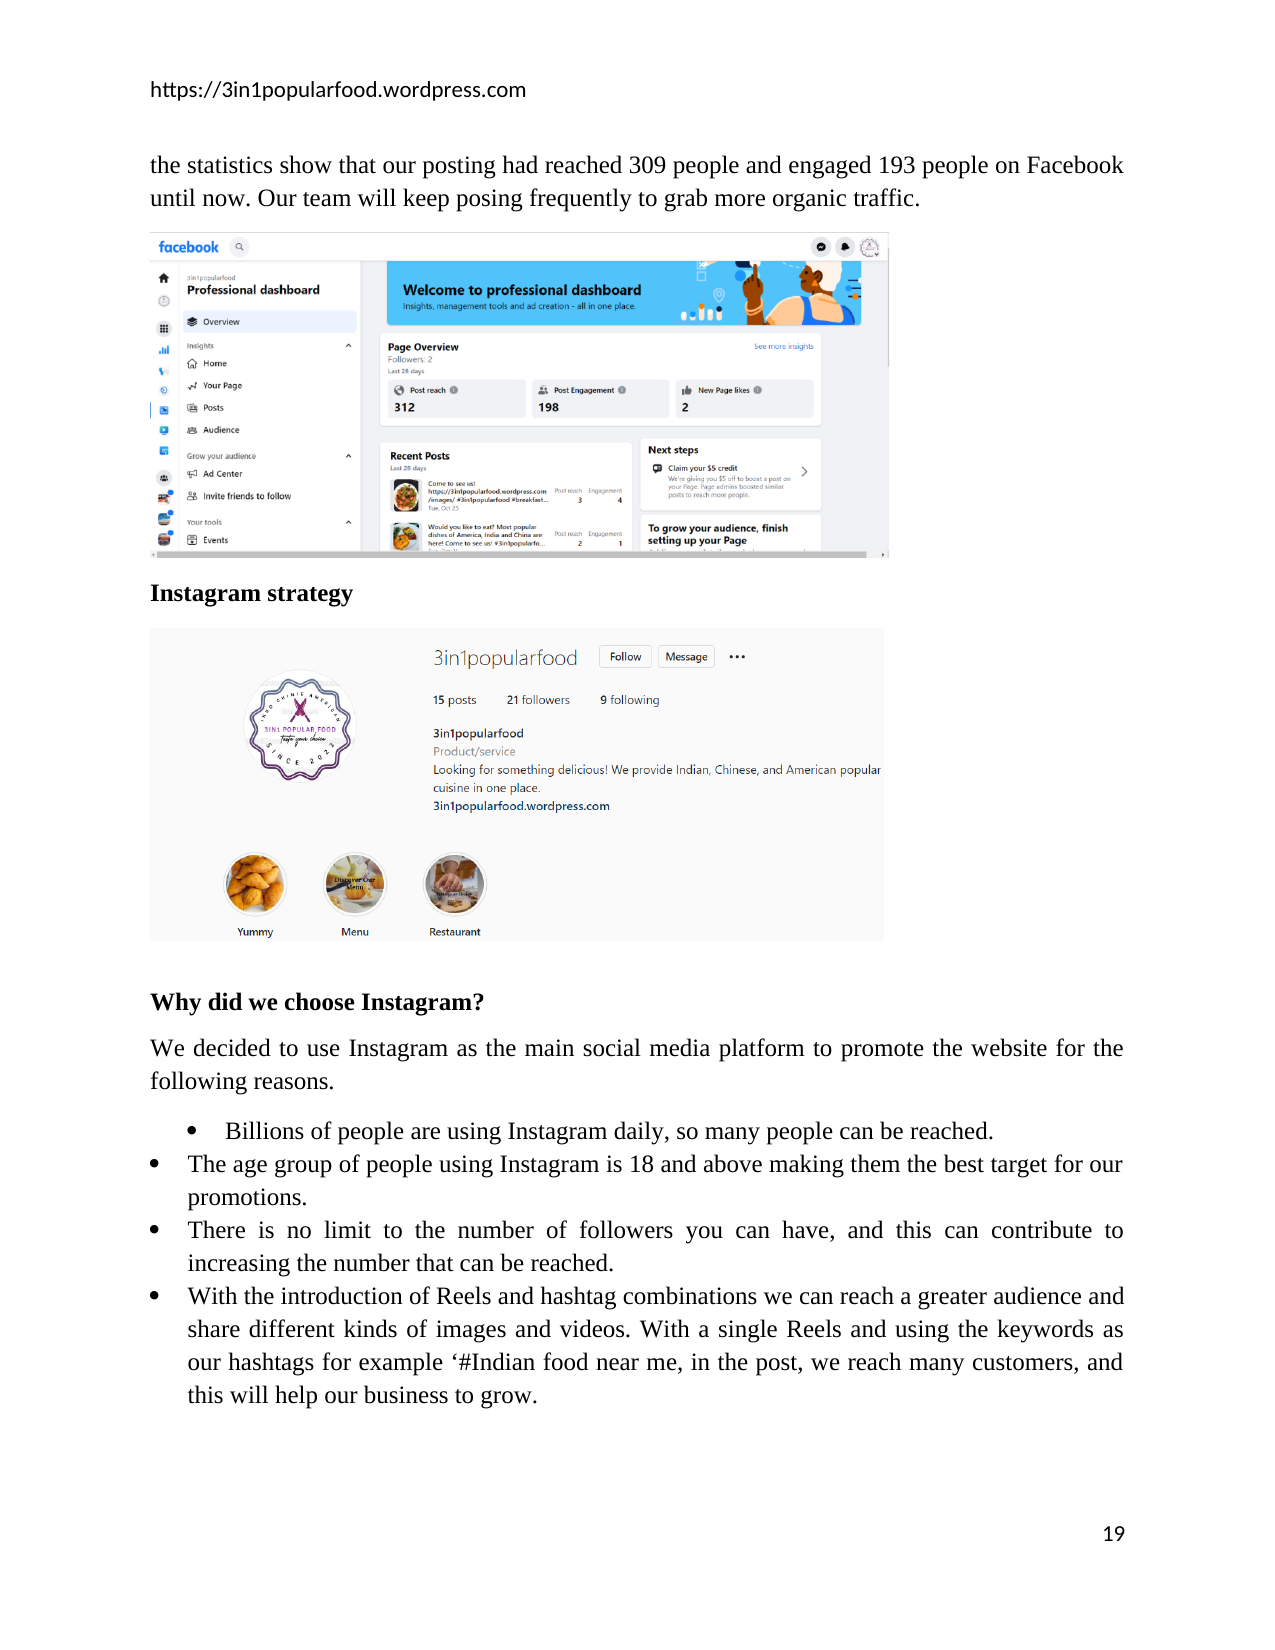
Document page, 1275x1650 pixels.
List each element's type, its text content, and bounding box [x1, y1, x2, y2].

picture [150, 628, 884, 942]
text Instagram strategy [150, 578, 1125, 607]
picture [150, 232, 890, 558]
list Billions of people are using Instagram daily, so many people can be reached. [187, 1116, 1125, 1144]
list There is no limit to the number of followers you can have, and this can contribute to increasing the number that can be reached. [150, 1215, 1125, 1277]
text We decided to use Instagram as the main social media platform to promote the website for the following reasons. [150, 1033, 1125, 1095]
list The age group of people using Instagram is 18 and above making them the best target for our promotions. [150, 1149, 1125, 1211]
list With the introduction of Reels and hashtag combinations we can reach a greater audience and share different kinds of images and videos. With a single Reels and using the keywords as our hashtags for example ‘#Indian food near me, in the post, we reach many customers, and this will help our business to grow. [150, 1281, 1125, 1409]
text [150, 150, 1125, 212]
subtitle Why did we choose Instagram? [150, 987, 1125, 1016]
